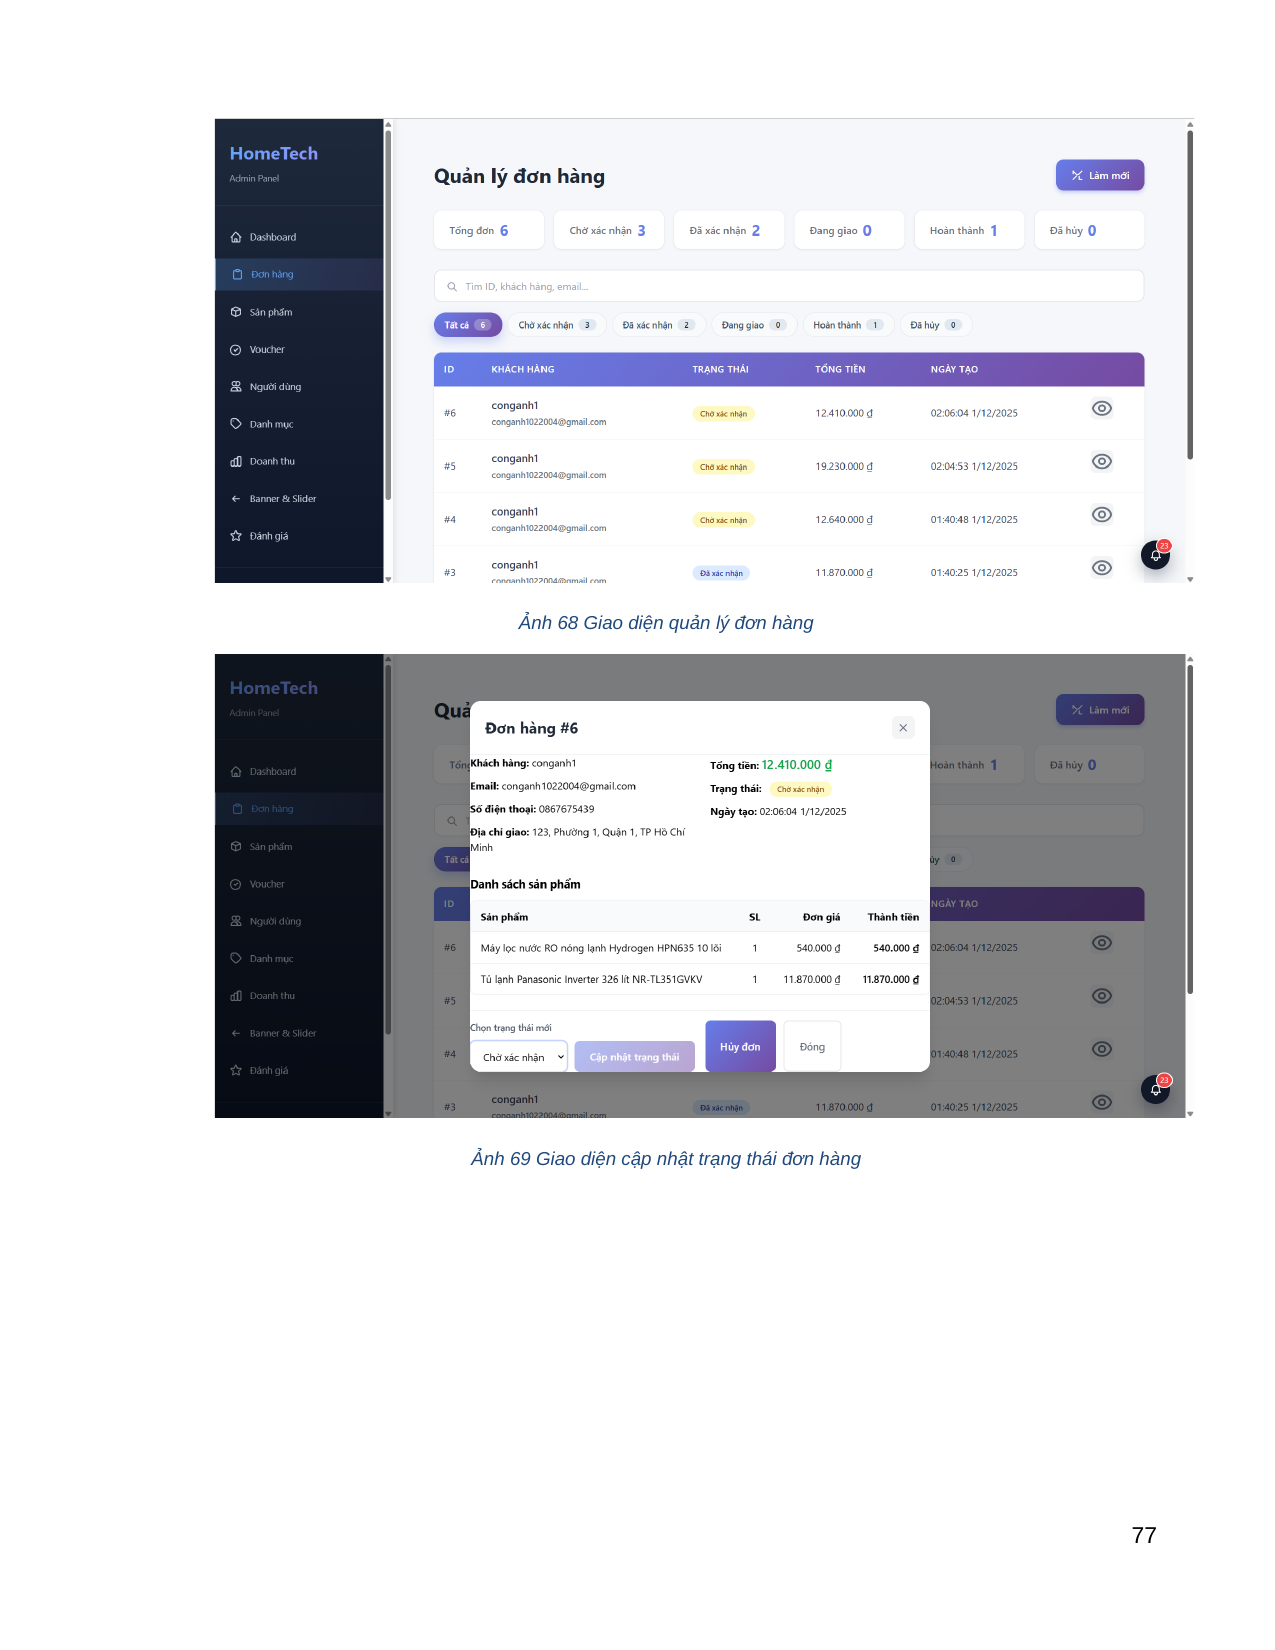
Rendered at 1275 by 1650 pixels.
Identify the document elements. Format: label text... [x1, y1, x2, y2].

picture [214, 118, 1195, 583]
picture [214, 654, 1195, 1118]
text Ảnh 68 Giao diện quản lý đơn hàng [177, 612, 1157, 634]
text Ảnh 69 Giao diện cập nhật trạng thái đơn hàng [177, 1148, 1157, 1169]
